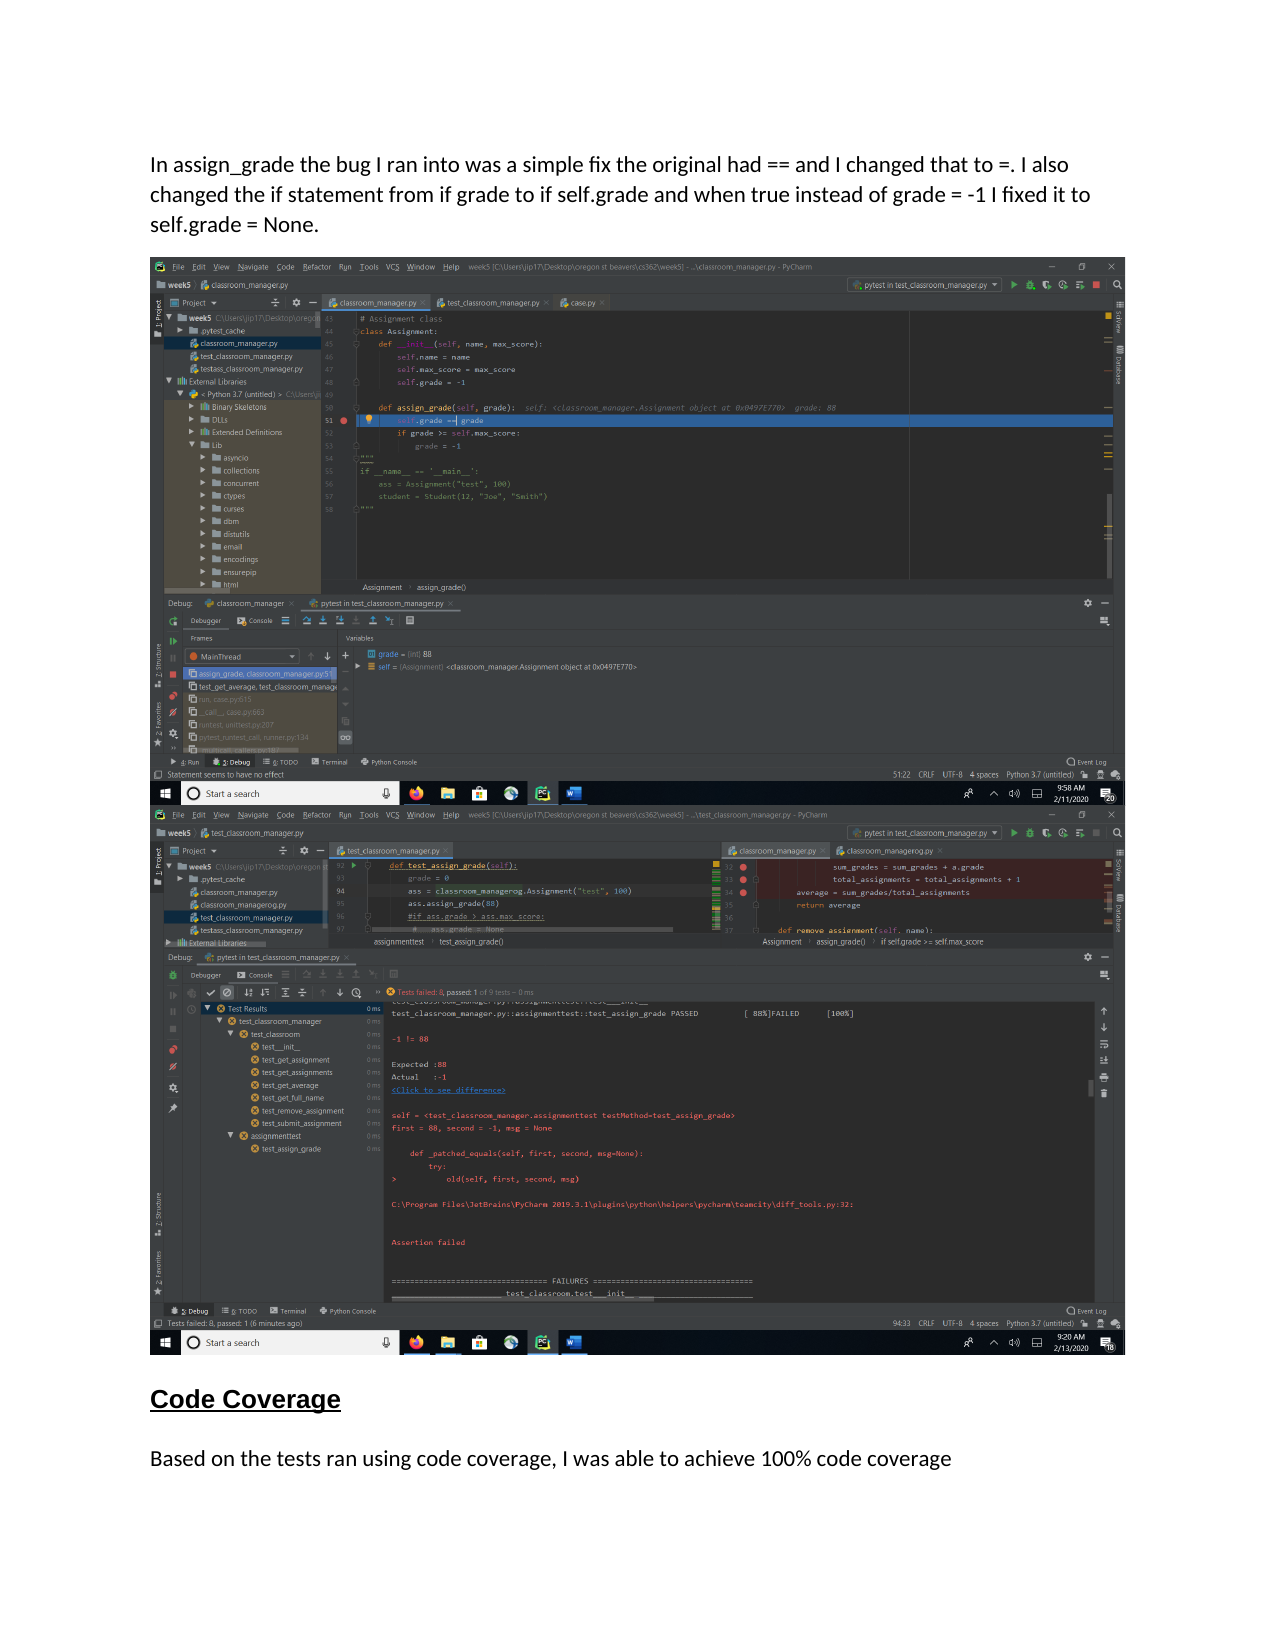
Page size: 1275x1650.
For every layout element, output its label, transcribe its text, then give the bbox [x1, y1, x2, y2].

text Code Coverage [150, 1384, 1125, 1414]
text Based on the tests ran using code coverage, I was able to achieve 100% code coverage [150, 1444, 1125, 1472]
text In assign_grade the bug I ran into was a simple fix the original had == and I changed that to =. I also changed the if statement from if grade to if self.grade and when true instead of grade = -1 I fixed it to self.grade = None. [150, 150, 1125, 238]
picture [150, 257, 1125, 1355]
